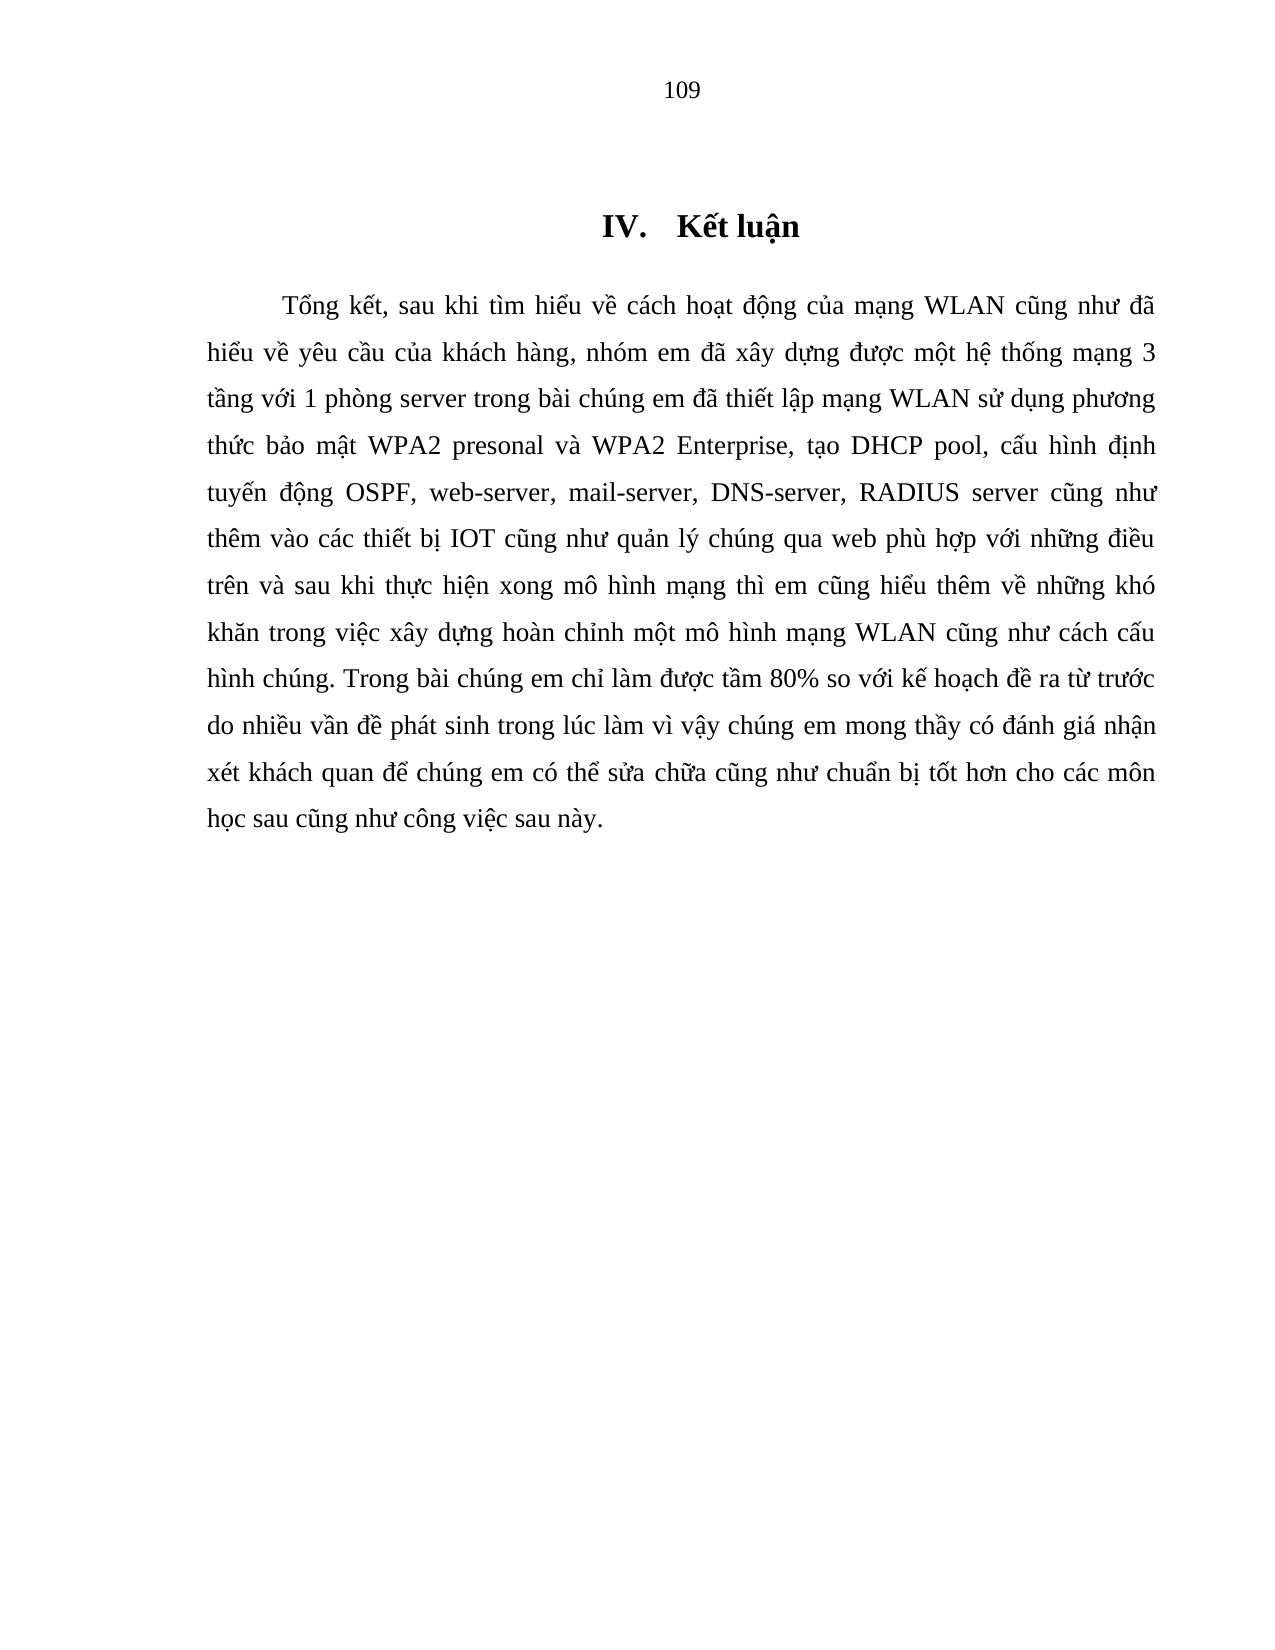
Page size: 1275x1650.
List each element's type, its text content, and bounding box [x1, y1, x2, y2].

text Tổng kết, sau khi tìm hiểu về cách hoạt động của mạng WLAN cũng như đã hiểu về yêu cầu của khách hàng, nhóm em đã xây dựng được một hệ thống mạng 3 tầng với 1 phòng server trong bài chúng em đã thiết lập mạng WLAN sử dụng phương thức bảo mật WPA2 presonal và WPA2 Enterprise, tạo DHCP pool, cấu hình định tuyến động OSPF, web-server, mail-server, DNS-server, RADIUS server cũng như thêm vào các thiết bị IOT cũng như quản lý chúng qua web phù hợp với những điều trên và sau khi thực hiện xong mô hình mạng thì em cũng hiểu thêm về những khó khăn trong việc xây dựng hoàn chỉnh một mô hình mạng WLAN cũng như cách cấu hình chúng. Trong bài chúng em chỉ làm được tầm 80% so với kế hoạch đề ra từ trước do nhiều vần đề phát sinh trong lúc làm vì vậy chúng em mong thầy có đánh giá nhận xét khách quan để chúng em có thể sửa chữa cũng như chuẩn bị tốt hơn cho các môn học sau cũng như công việc sau này. [207, 289, 1157, 834]
list Kết luận [244, 207, 1157, 245]
